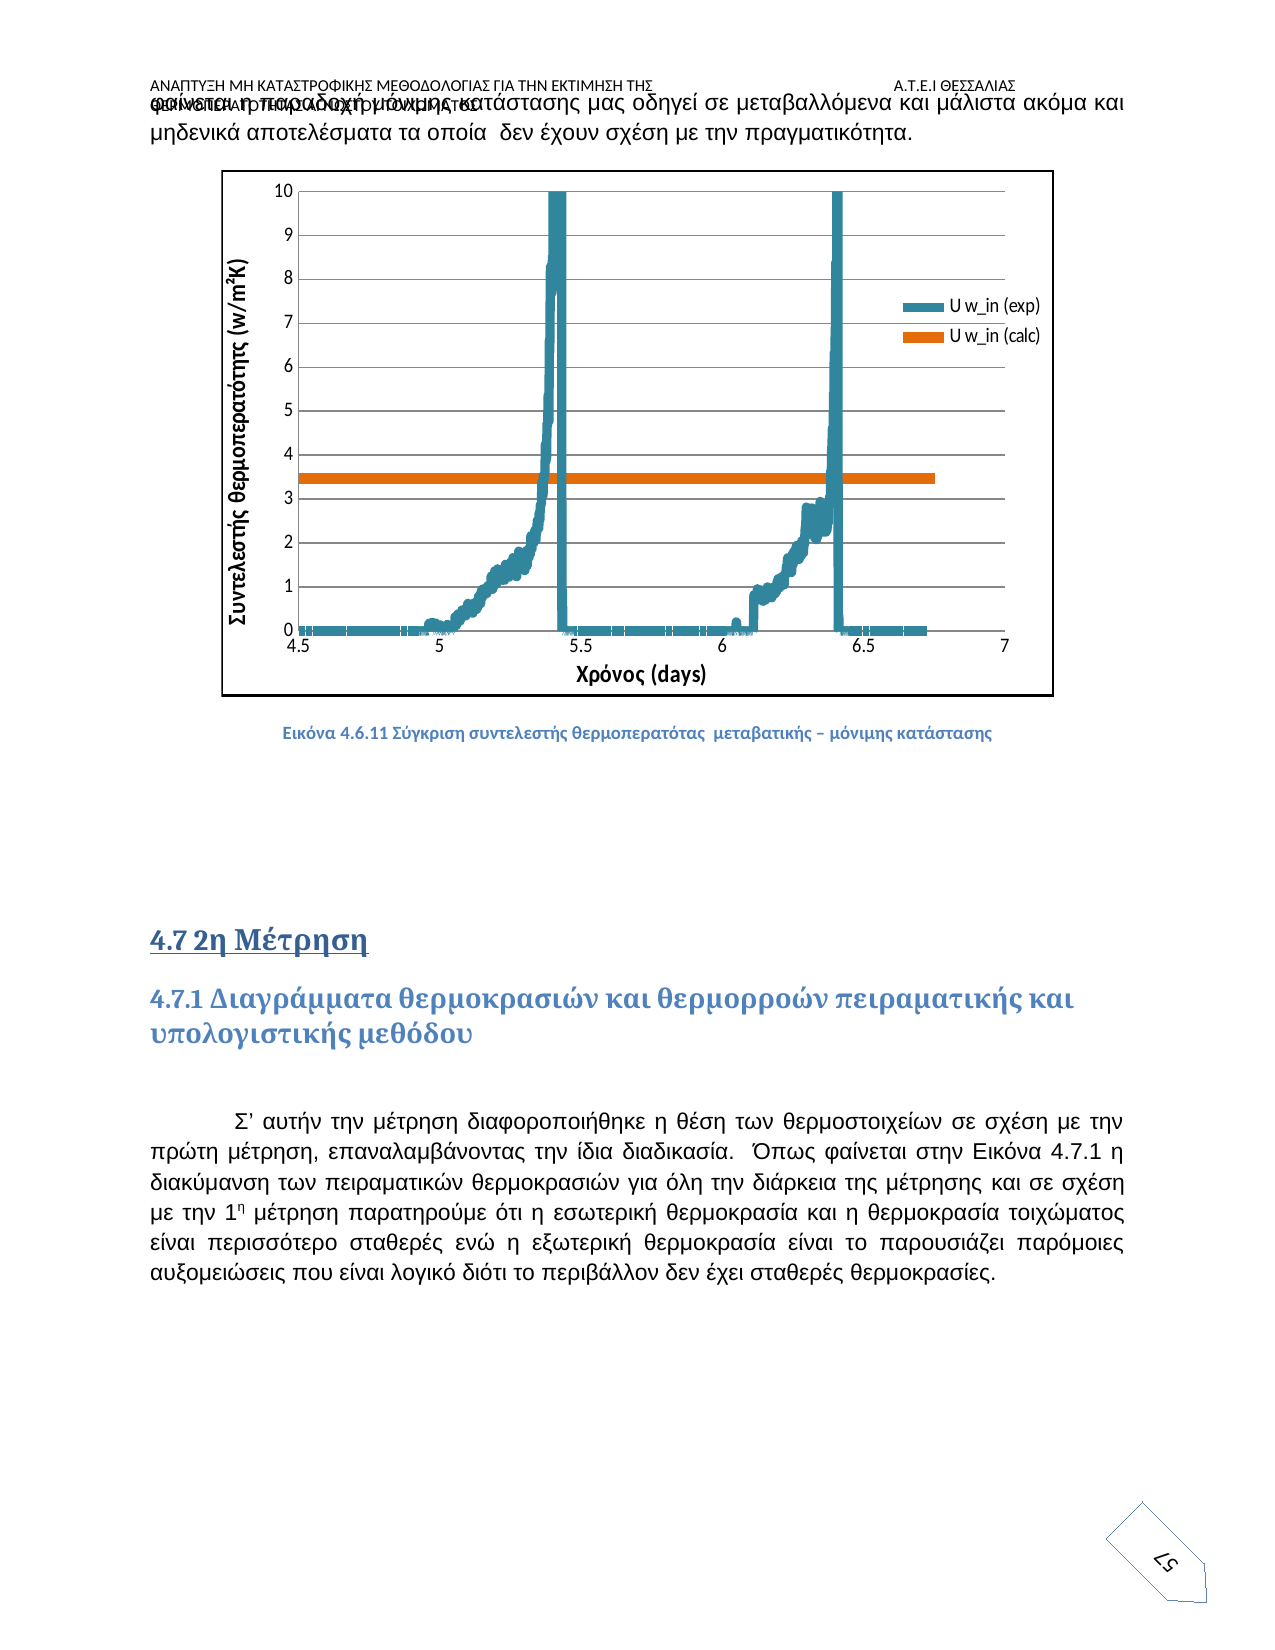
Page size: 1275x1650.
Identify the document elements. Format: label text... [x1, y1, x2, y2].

text Σ’ αυτήν την μέτρηση διαφοροποιήθηκε η θέση των θερμοστοιχείων σε σχέση με την πρώτη μέτρηση, επαναλαμβάνοντας την ίδια διαδικασία. Όπως φαίνεται στην Εικόνα 4.7.1 η διακύμανση των πειραματικών θερμοκρασιών για όλη την διάρκεια της μέτρησης και σε σχέση με την 1η μέτρηση παρατηρούμε ότι η εσωτερική θερμοκρασία και η θερμοκρασία τοιχώματος είναι περισσότερο σταθερές ενώ η εξωτερική θερμοκρασία είναι το παρουσιάζει παρόμοιες αυξομειώσεις που είναι λογικό διότι το περιβάλλον δεν έχει σταθερές θερμοκρασίες. [150, 1108, 1125, 1286]
subtitle 4.7.1 Διαγράμματα θερμοκρασιών και θερμορροών πειραματικής και υπολογιστικής μεθόδου [150, 984, 1125, 1051]
text 4.7 2η Μέτρηση [150, 924, 1125, 958]
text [150, 89, 1125, 145]
text Εικόνα 4.6.11 Σύγκριση συντελεστής θερμοπερατότας μεταβατικής – μόνιμης κατάστασης [150, 721, 1125, 744]
